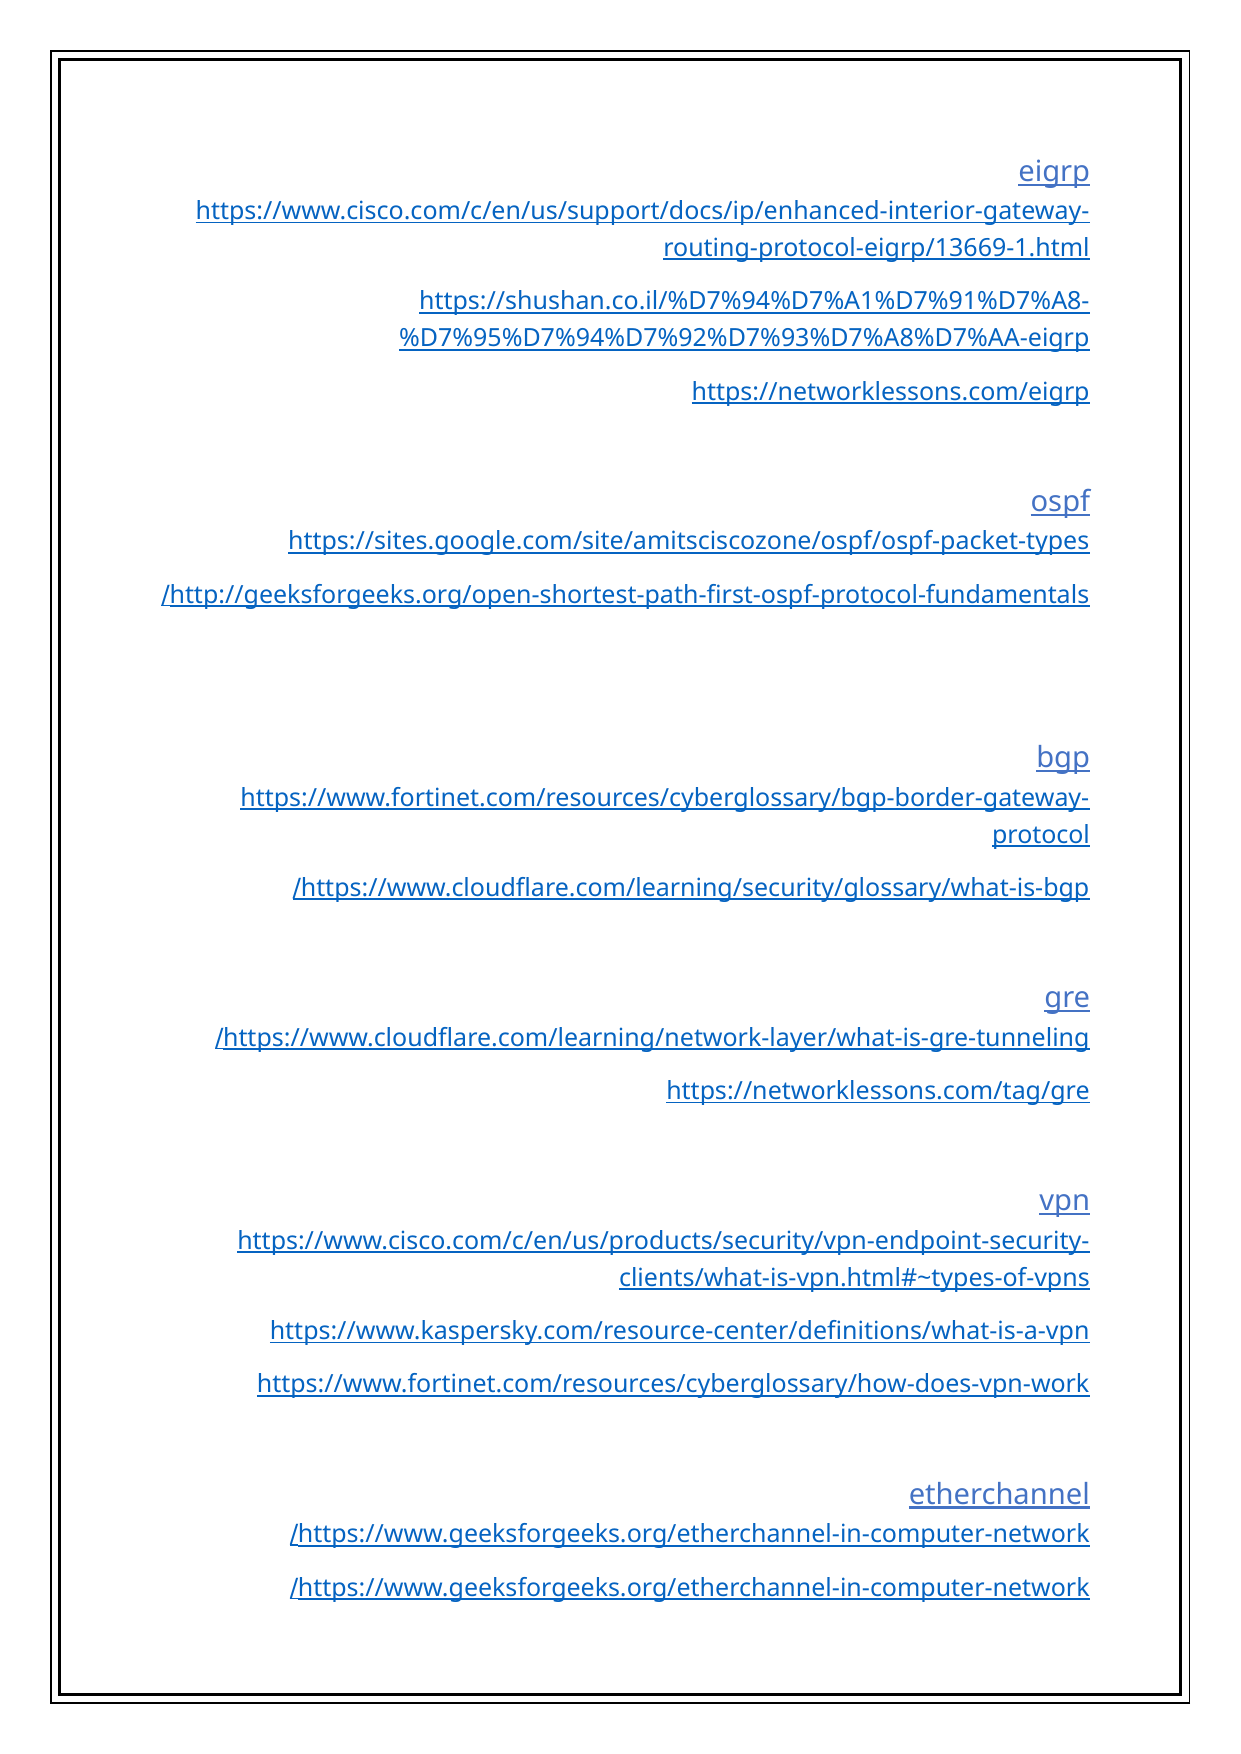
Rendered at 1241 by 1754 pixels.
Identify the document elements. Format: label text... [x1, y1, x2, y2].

subtitle gre [150, 977, 1090, 1016]
text https://www.fortinet.com/resources/cyberglossary/how-does-vpn-work [150, 1366, 1090, 1400]
subtitle eigrp [150, 150, 1090, 190]
text http://geeksforgeeks.org/open-shortest-path-first-ospf-protocol-fundamentals/ [150, 576, 1090, 610]
text https://www.cloudflare.com/learning/security/glossary/what-is-bgp/ [150, 870, 1090, 904]
text https://www.geeksforgeeks.org/etherchannel-in-computer-network/ [150, 1516, 1090, 1550]
text https://sites.google.com/site/amitsciscozone/ospf/ospf-packet-types [150, 523, 1090, 557]
subtitle vpn [150, 1180, 1090, 1219]
text https://www.cisco.com/c/en/us/products/security/vpn-endpoint-security-clients/what-is-vpn.html#~types-of-vpns [150, 1222, 1090, 1293]
text https://www.cisco.com/c/en/us/support/docs/ip/enhanced-interior-gateway-routing-protocol-eigrp/13669-1.html [150, 193, 1090, 264]
text https://networklessons.com/tag/gre [150, 1073, 1090, 1107]
text https://networklessons.com/eigrp [150, 373, 1090, 407]
subtitle bgp [150, 737, 1090, 776]
subtitle etherchannel [150, 1473, 1090, 1513]
text https://www.fortinet.com/resources/cyberglossary/bgp-border-gateway-protocol [150, 779, 1090, 850]
text https://www.kaspersky.com/resource-center/definitions/what-is-a-vpn [150, 1313, 1090, 1347]
text https://shushan.co.il/%D7%94%D7%A1%D7%91%D7%A8-%D7%95%D7%94%D7%92%D7%93%D7%A8%D7%AA-eigrp [150, 283, 1090, 354]
subtitle ospf [150, 480, 1090, 520]
text https://www.cloudflare.com/learning/network-layer/what-is-gre-tunneling/ [150, 1019, 1090, 1053]
text https://www.geeksforgeeks.org/etherchannel-in-computer-network/ [150, 1569, 1090, 1603]
